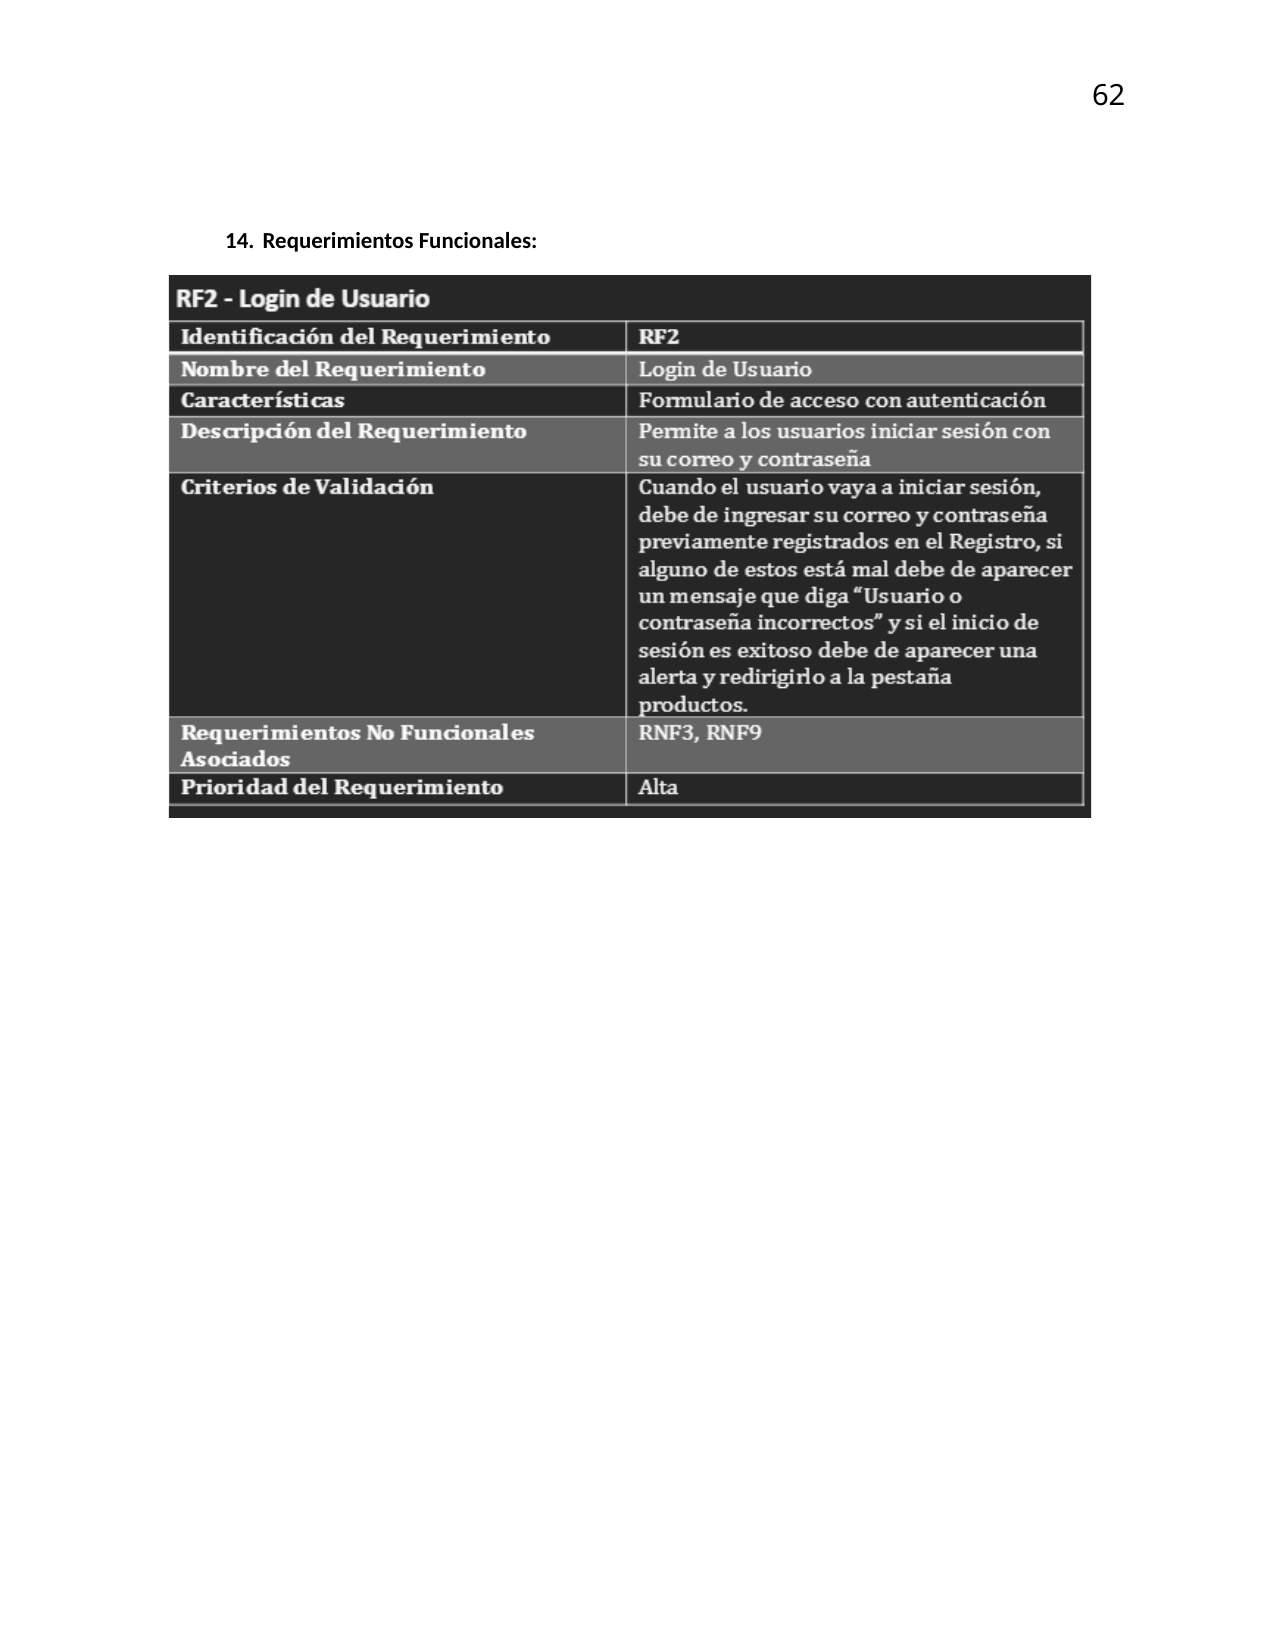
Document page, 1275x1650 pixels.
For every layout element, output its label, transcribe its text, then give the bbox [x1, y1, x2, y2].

subtitle Requerimientos Funcionales: [225, 226, 1125, 254]
